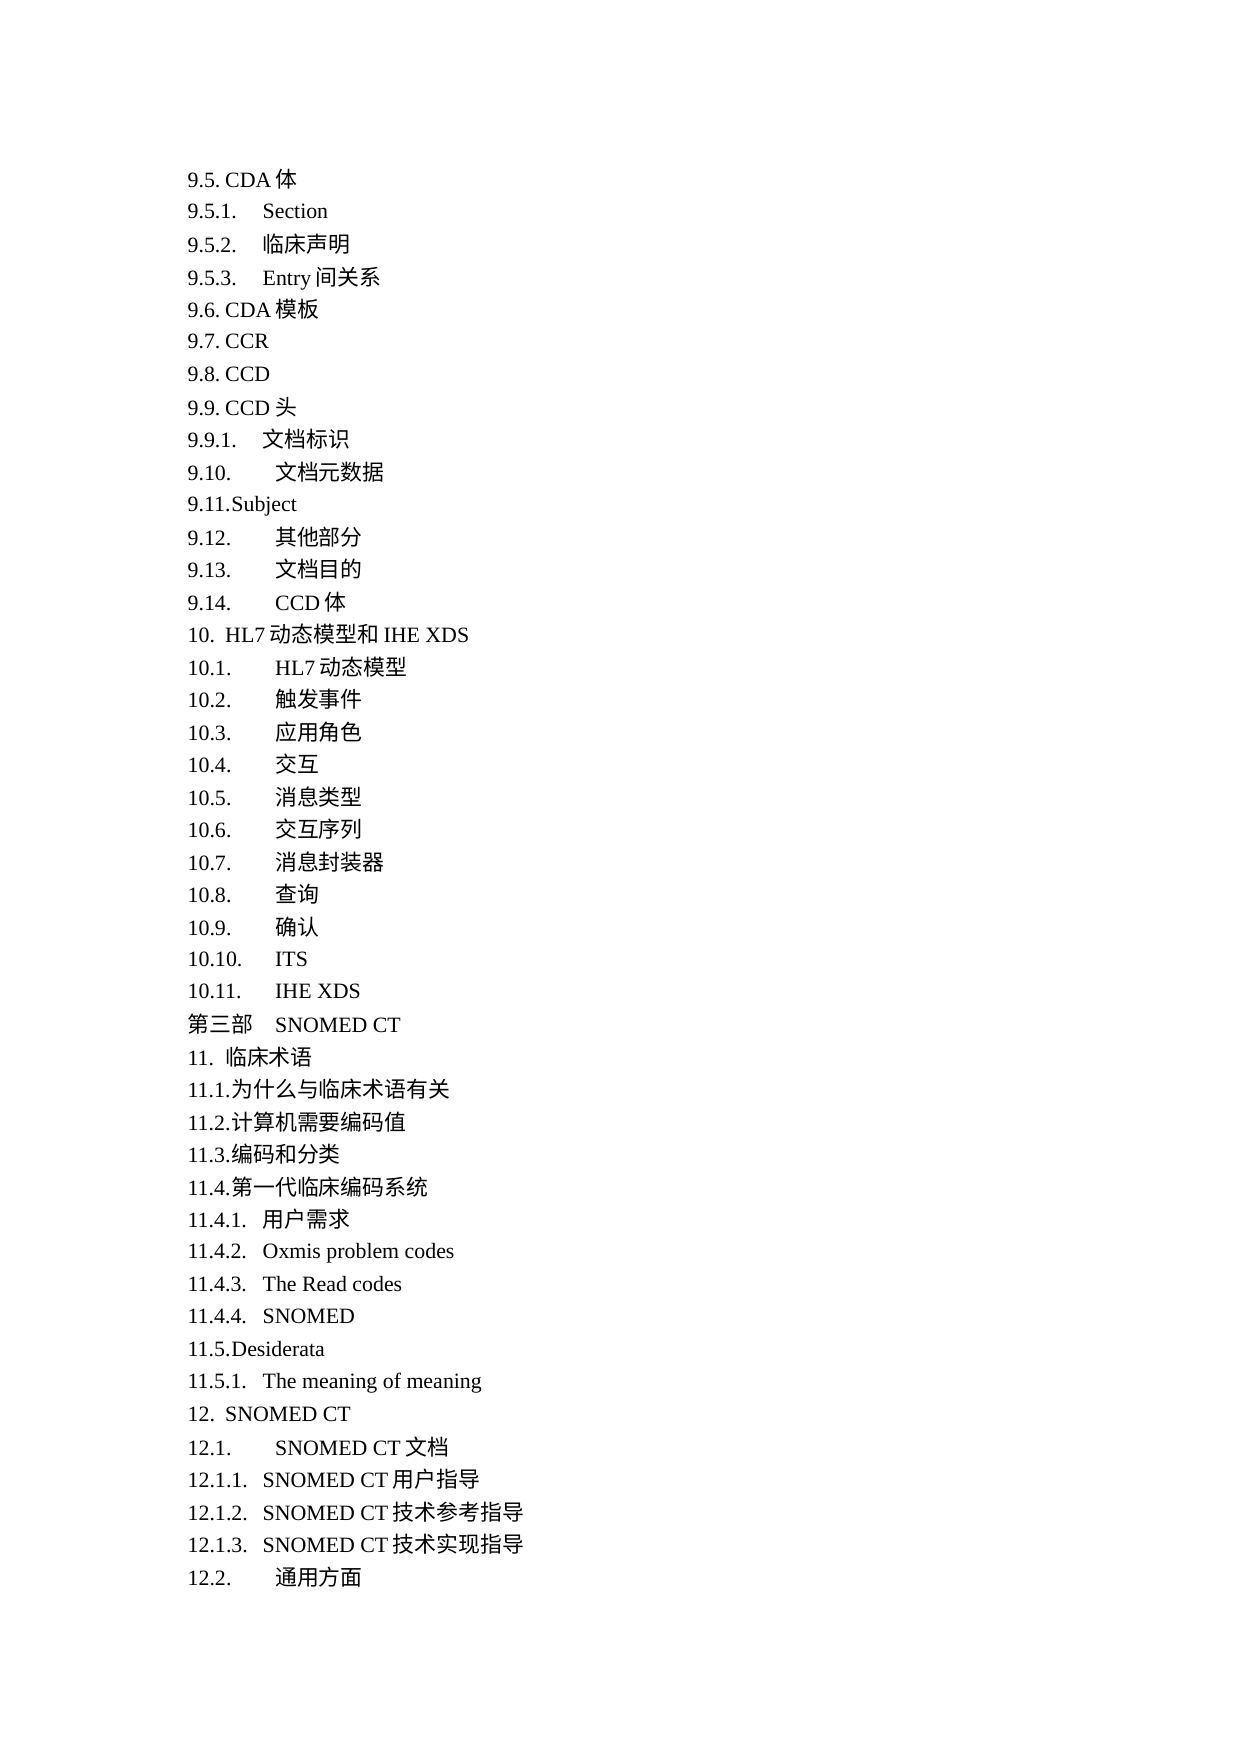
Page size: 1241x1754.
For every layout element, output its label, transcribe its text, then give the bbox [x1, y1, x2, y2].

list Section [187, 194, 1053, 227]
list 临床声明 [187, 227, 1053, 259]
list SNOMED [187, 1299, 1053, 1332]
list SNOMED CT技术参考指导 [187, 1494, 1053, 1527]
list Desiderata [187, 1332, 1053, 1364]
list 消息封装器 [187, 844, 1053, 877]
list SNOMED CT [187, 1397, 1053, 1429]
list 第一代临床编码系统 [187, 1169, 1053, 1202]
list CDA模板 [187, 292, 1053, 324]
list IHE XDS [187, 974, 1053, 1007]
list 编码和分类 [187, 1137, 1053, 1169]
list 文档目的 [187, 552, 1053, 584]
list 交互 [187, 747, 1053, 779]
list SNOMED CT技术实现指导 [187, 1527, 1053, 1559]
list CCD体 [187, 584, 1053, 617]
list SNOMED CT文档 [187, 1429, 1053, 1462]
list ITS [187, 942, 1053, 974]
list Subject [187, 487, 1053, 519]
list HL7动态模型 [187, 649, 1053, 682]
list 文档标识 [187, 422, 1053, 454]
list 触发事件 [187, 682, 1053, 714]
list Entry间关系 [187, 259, 1053, 292]
list 交互序列 [187, 812, 1053, 844]
list CDA体 [187, 162, 1053, 194]
list SNOMED CT用户指导 [187, 1462, 1053, 1494]
list CCD [187, 357, 1053, 389]
list 临床术语 [187, 1039, 1053, 1072]
list 文档元数据 [187, 454, 1053, 487]
list SNOMED CT [187, 1007, 1053, 1039]
list 应用角色 [187, 714, 1053, 747]
list 确认 [187, 909, 1053, 942]
list 用户需求 [187, 1202, 1053, 1234]
list CCD 头 [187, 389, 1053, 422]
list 通用方面 [187, 1559, 1053, 1592]
list 消息类型 [187, 779, 1053, 812]
list The meaning of meaning [187, 1364, 1053, 1397]
list 为什么与临床术语有关 [187, 1072, 1053, 1104]
list 查询 [187, 877, 1053, 909]
list The Read codes [187, 1267, 1053, 1299]
list CCR [187, 324, 1053, 357]
list Oxmis problem codes [187, 1234, 1053, 1267]
list 计算机需要编码值 [187, 1104, 1053, 1137]
list 其他部分 [187, 519, 1053, 552]
list HL7动态模型和IHE XDS [187, 617, 1053, 649]
